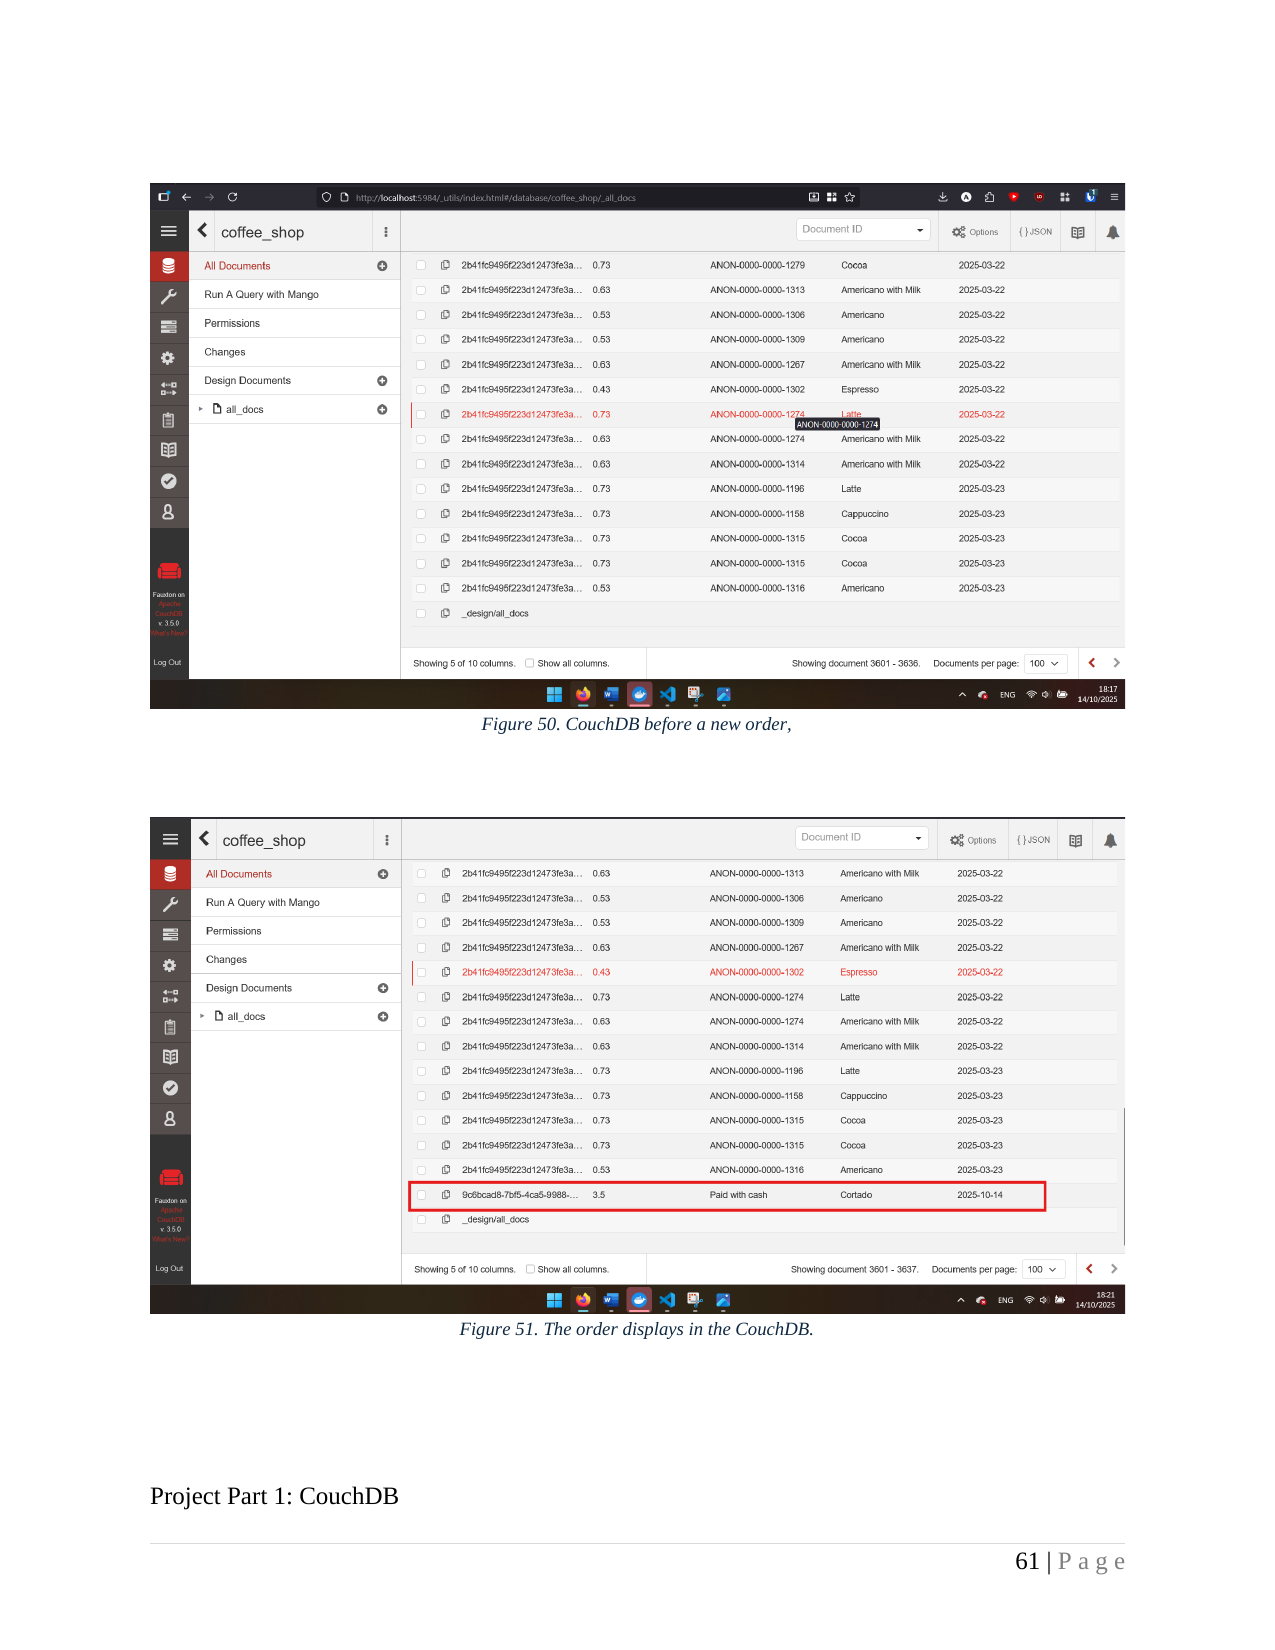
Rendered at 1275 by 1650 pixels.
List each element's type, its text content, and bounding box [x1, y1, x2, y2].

picture [150, 183, 1125, 709]
picture [150, 817, 1125, 1314]
